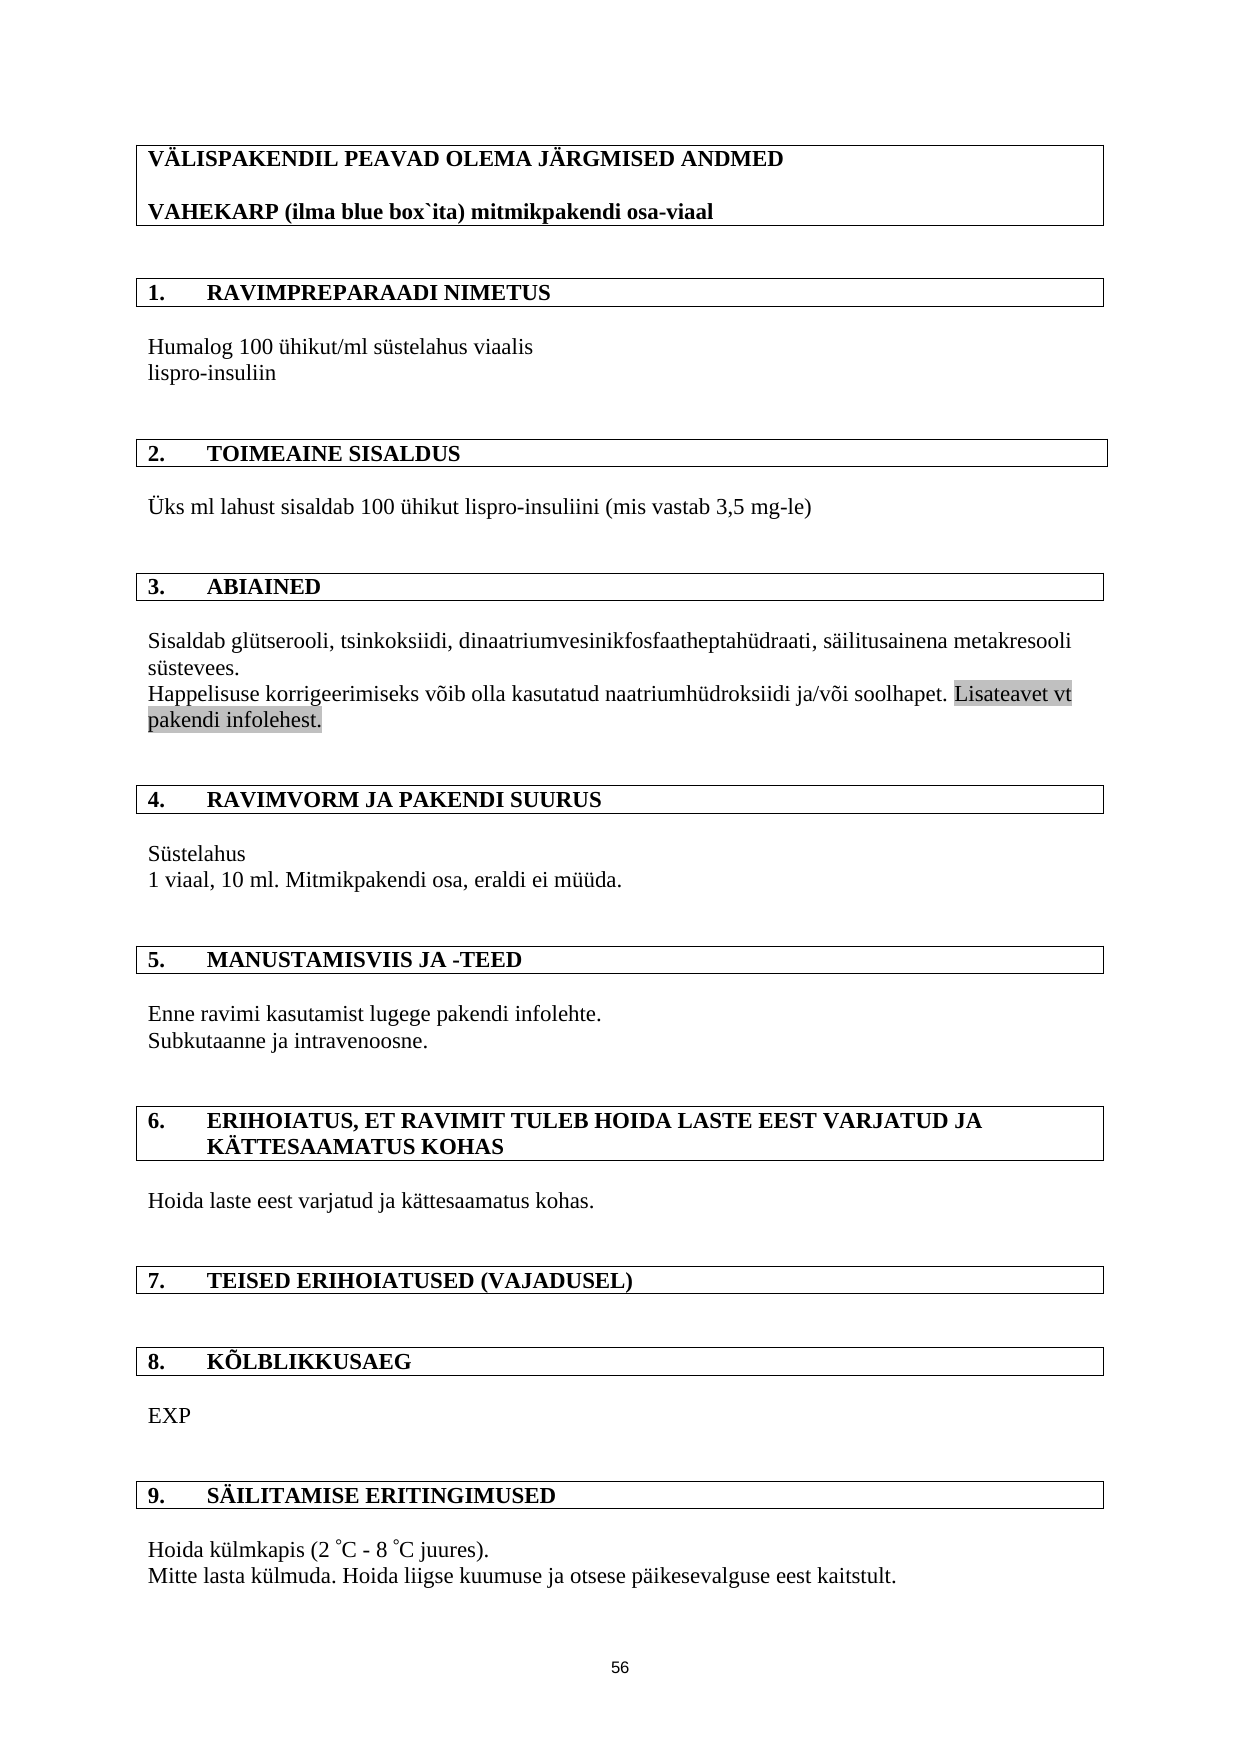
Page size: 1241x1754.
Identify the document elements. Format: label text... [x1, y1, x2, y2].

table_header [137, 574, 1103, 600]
text EXP [148, 1402, 1093, 1428]
text Sisaldab glütserooli, tsinkoksiidi, dinaatriumvesinikfosfaatheptahüdraati, säilitusainena metakresooli süstevees. [148, 627, 1093, 680]
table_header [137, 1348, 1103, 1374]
text Happelisuse korrigeerimiseks võib olla kasutatud naatriumhüdroksiidi ja/või soolhapet. Lisateavet vt pakendi infolehest. [148, 680, 1093, 733]
text Mitte lasta külmuda. Hoida liigse kuumuse ja otsese päikesevalguse eest kaitstult. [148, 1562, 1093, 1588]
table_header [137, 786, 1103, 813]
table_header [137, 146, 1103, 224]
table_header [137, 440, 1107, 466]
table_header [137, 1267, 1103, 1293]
text Hoida külmkapis (2 C - 8 C juures). [148, 1536, 1093, 1562]
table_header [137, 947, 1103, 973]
text Enne ravimi kasutamist lugege pakendi infolehte. [148, 1000, 1093, 1027]
text Hoida laste eest varjatud ja kättesaamatus kohas. [148, 1187, 1093, 1213]
text Humalog 100 ühikut/ml süstelahus viaalis [148, 333, 1093, 359]
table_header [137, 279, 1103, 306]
text 1 viaal, 10 ml. Mitmikpakendi osa, eraldi ei müüda. [148, 866, 1093, 893]
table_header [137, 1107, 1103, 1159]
text lispro-insuliin [148, 359, 1093, 386]
text Subkutaanne ja intravenoosne. [148, 1027, 1093, 1053]
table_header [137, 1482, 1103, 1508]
text Üks ml lahust sisaldab 100 ühikut lispro-insuliini (mis vastab 3,5 mg-le) [148, 493, 1093, 520]
text Süstelahus [148, 840, 1093, 866]
